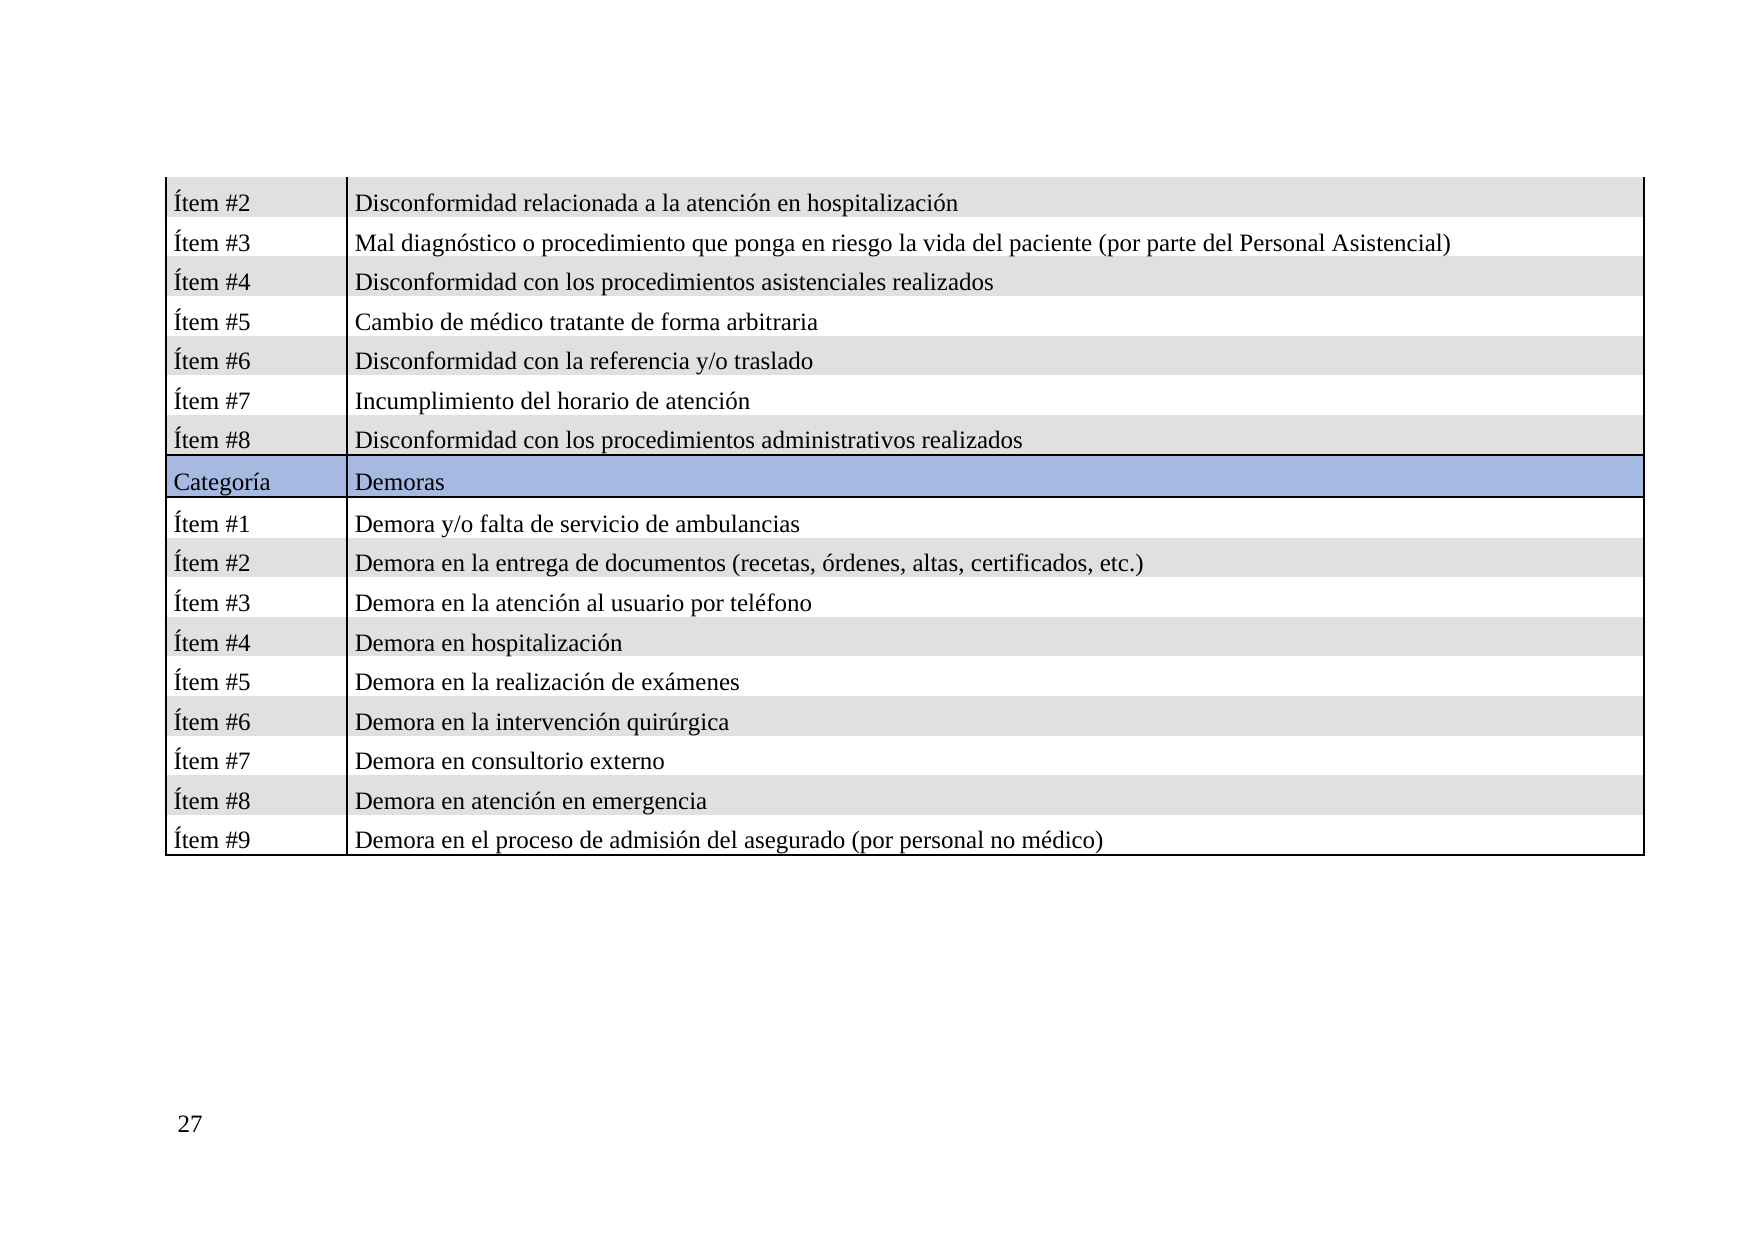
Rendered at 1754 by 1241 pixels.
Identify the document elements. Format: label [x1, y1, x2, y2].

table_cell [167, 177, 346, 217]
table_cell [167, 296, 346, 336]
table_cell [167, 736, 346, 775]
table_cell [348, 375, 1643, 415]
table_cell [167, 577, 346, 617]
table_cell [348, 256, 1643, 296]
table_cell [167, 456, 346, 496]
table_cell [348, 736, 1643, 775]
table_cell [167, 656, 346, 696]
table_cell [167, 336, 346, 375]
table_cell [167, 217, 346, 256]
table_cell [167, 375, 346, 415]
table_cell [348, 456, 1643, 496]
table_cell [348, 617, 1643, 656]
table_cell [167, 696, 346, 736]
table_cell [348, 538, 1643, 577]
table_cell [348, 775, 1643, 815]
table_cell [167, 256, 346, 296]
table_cell [348, 177, 1643, 217]
table_cell [167, 498, 346, 538]
table_cell [348, 336, 1643, 375]
table_cell [348, 577, 1643, 617]
table_cell [348, 656, 1643, 696]
table_cell [167, 617, 346, 656]
table_cell [167, 538, 346, 577]
table_cell [348, 415, 1643, 454]
table_cell [348, 498, 1643, 538]
table_cell [167, 775, 346, 815]
table_cell [348, 296, 1643, 336]
table_cell [167, 815, 346, 854]
table_cell [348, 217, 1643, 256]
table_cell [348, 696, 1643, 736]
table_cell [348, 815, 1643, 854]
table_cell [167, 415, 346, 454]
